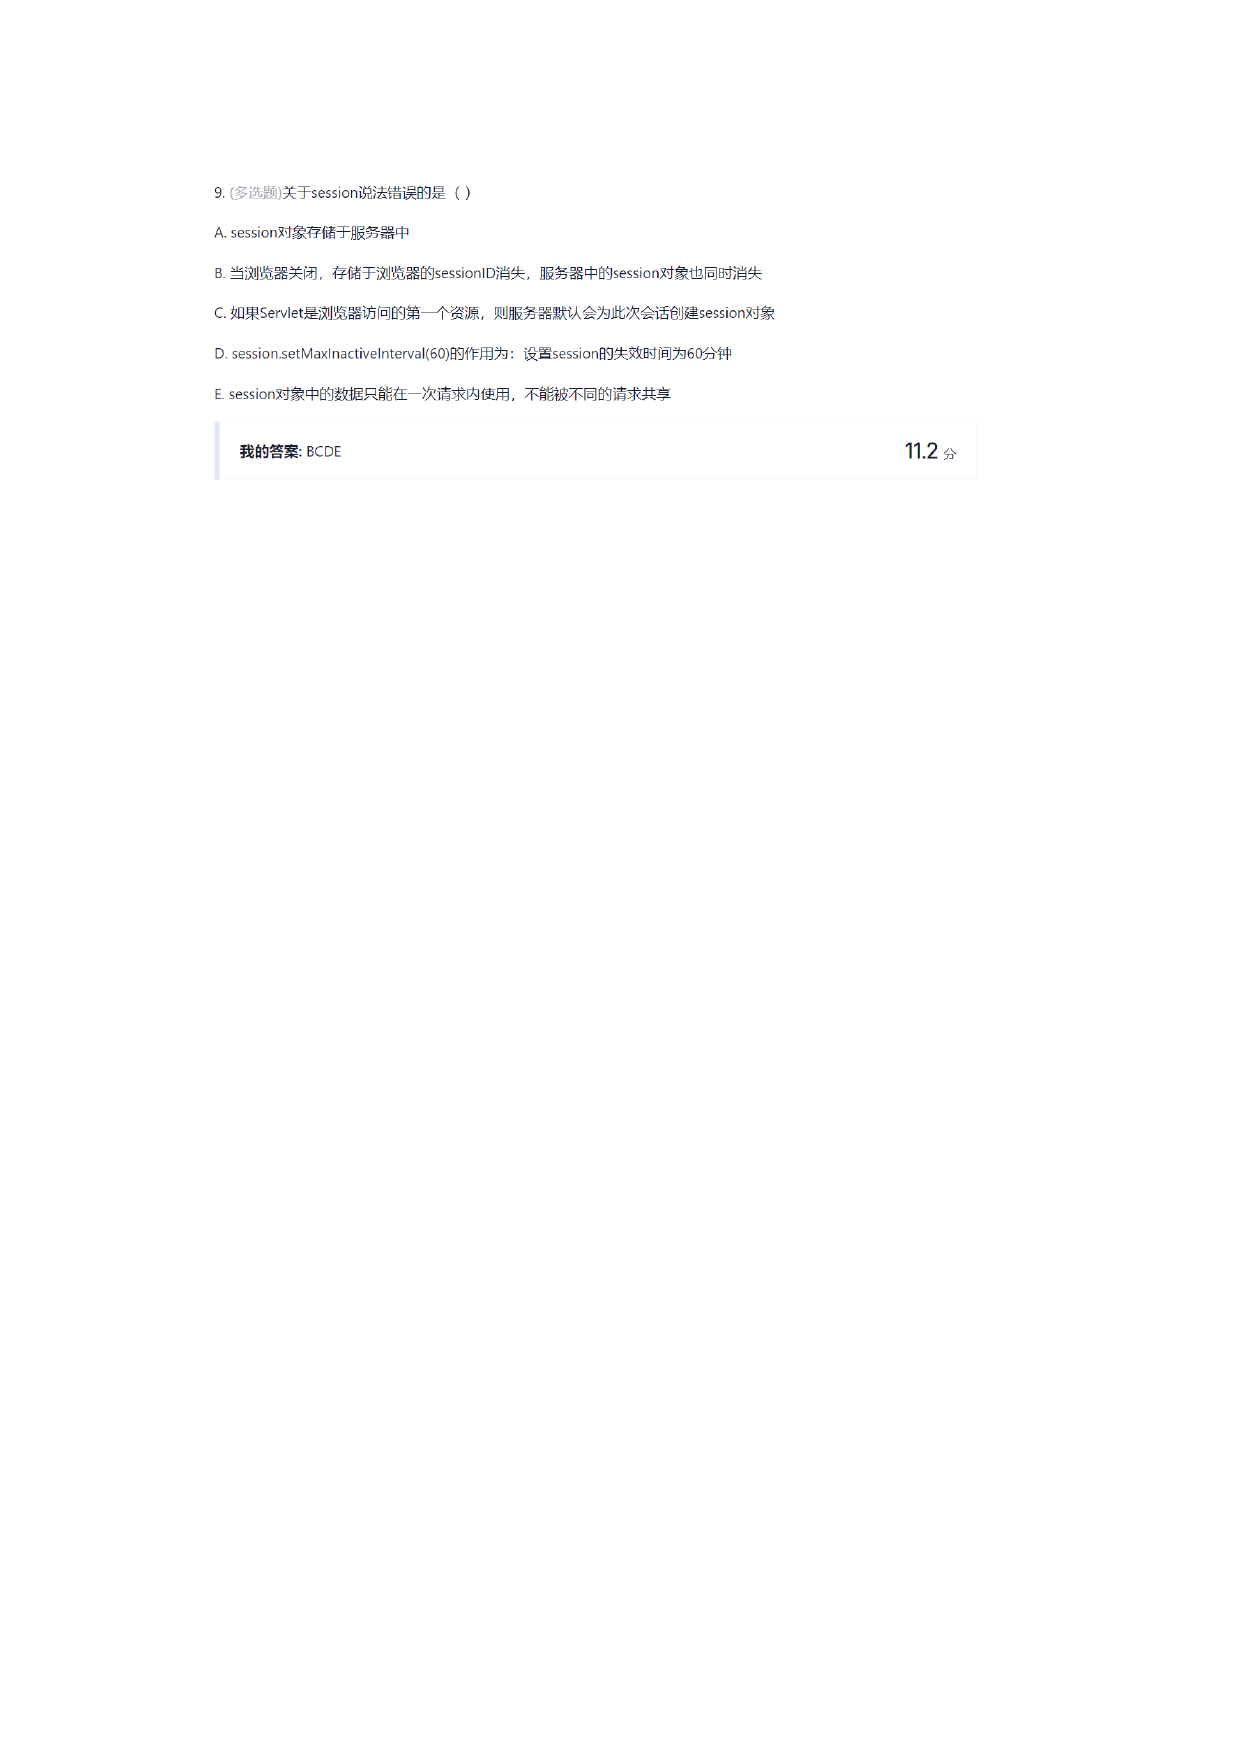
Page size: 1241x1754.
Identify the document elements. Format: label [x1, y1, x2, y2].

picture [187, 162, 1053, 517]
